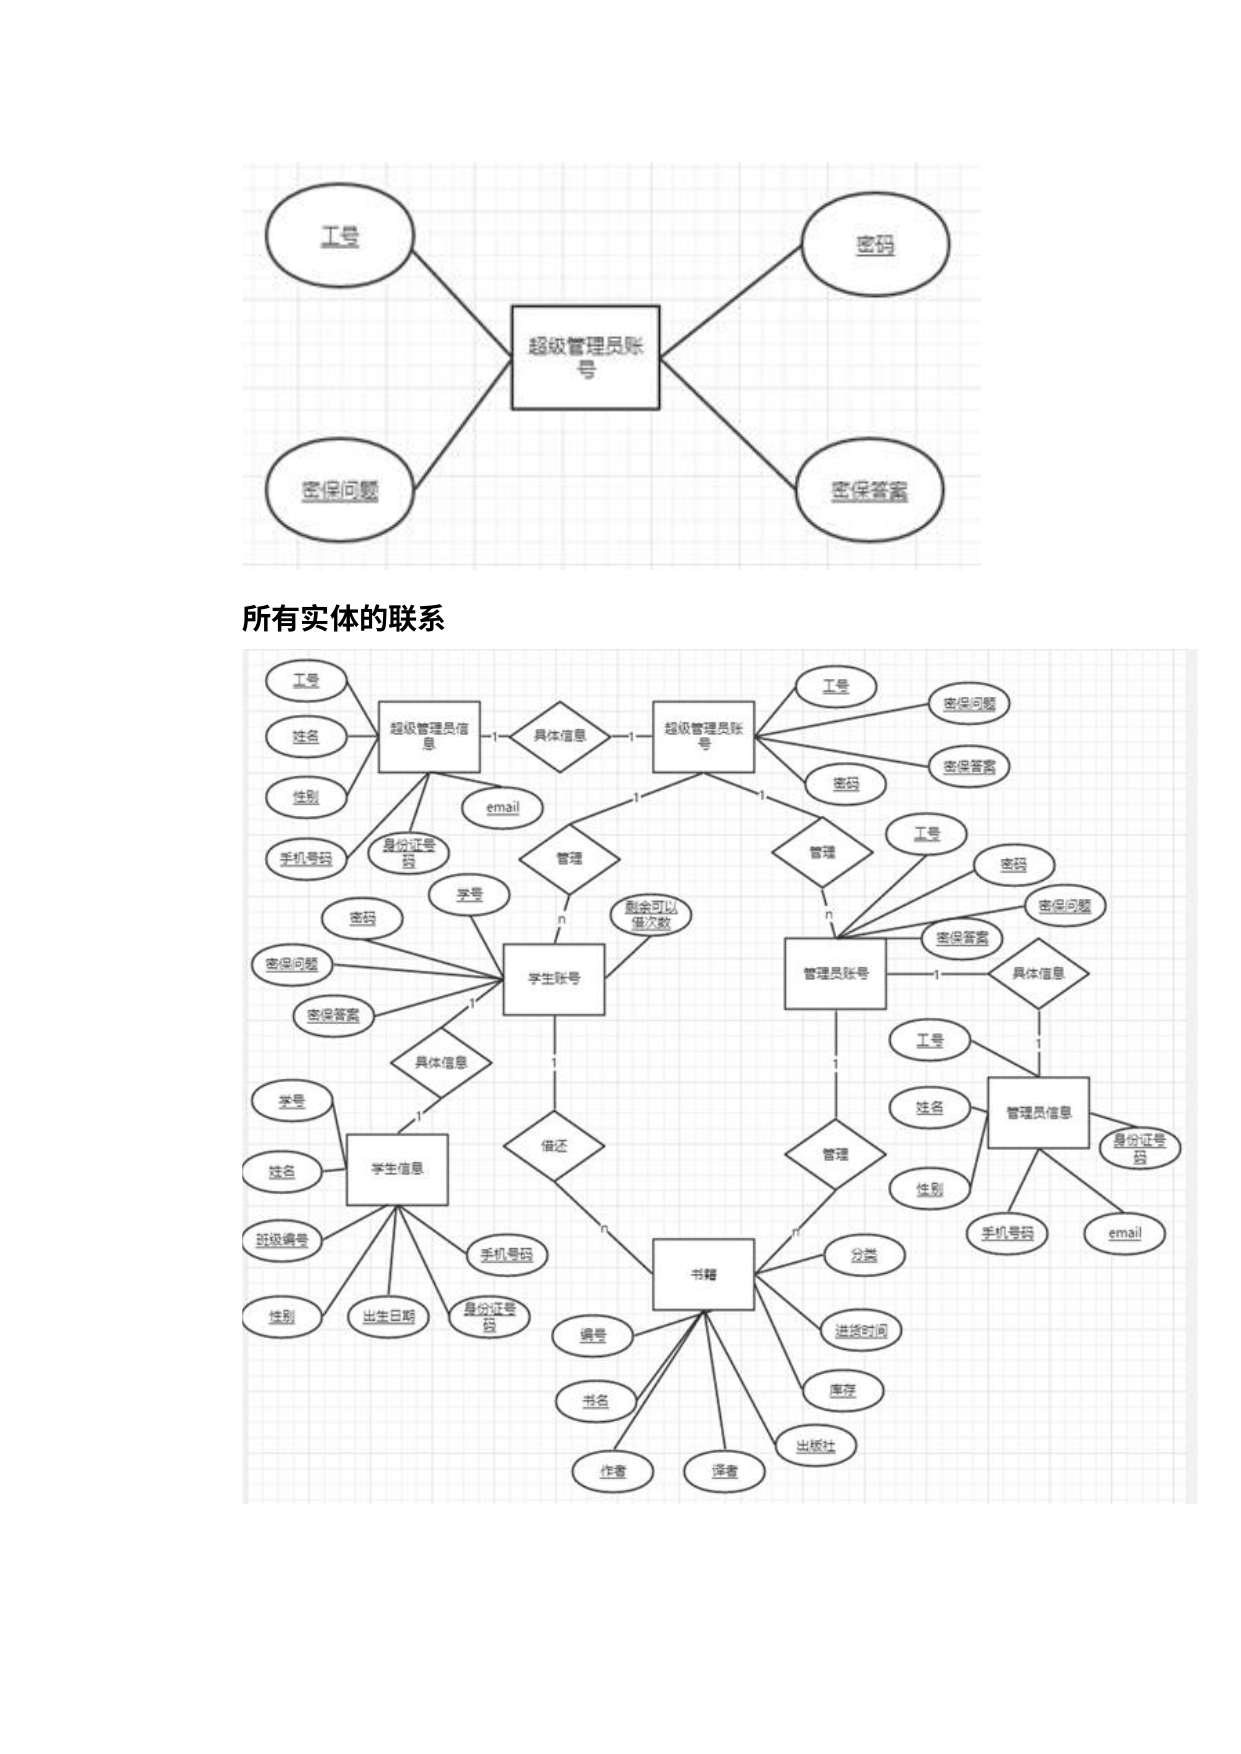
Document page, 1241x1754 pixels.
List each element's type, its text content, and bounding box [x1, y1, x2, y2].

picture [242, 649, 1198, 1504]
picture [242, 162, 982, 570]
text 所有实体的联系 [242, 584, 1053, 649]
